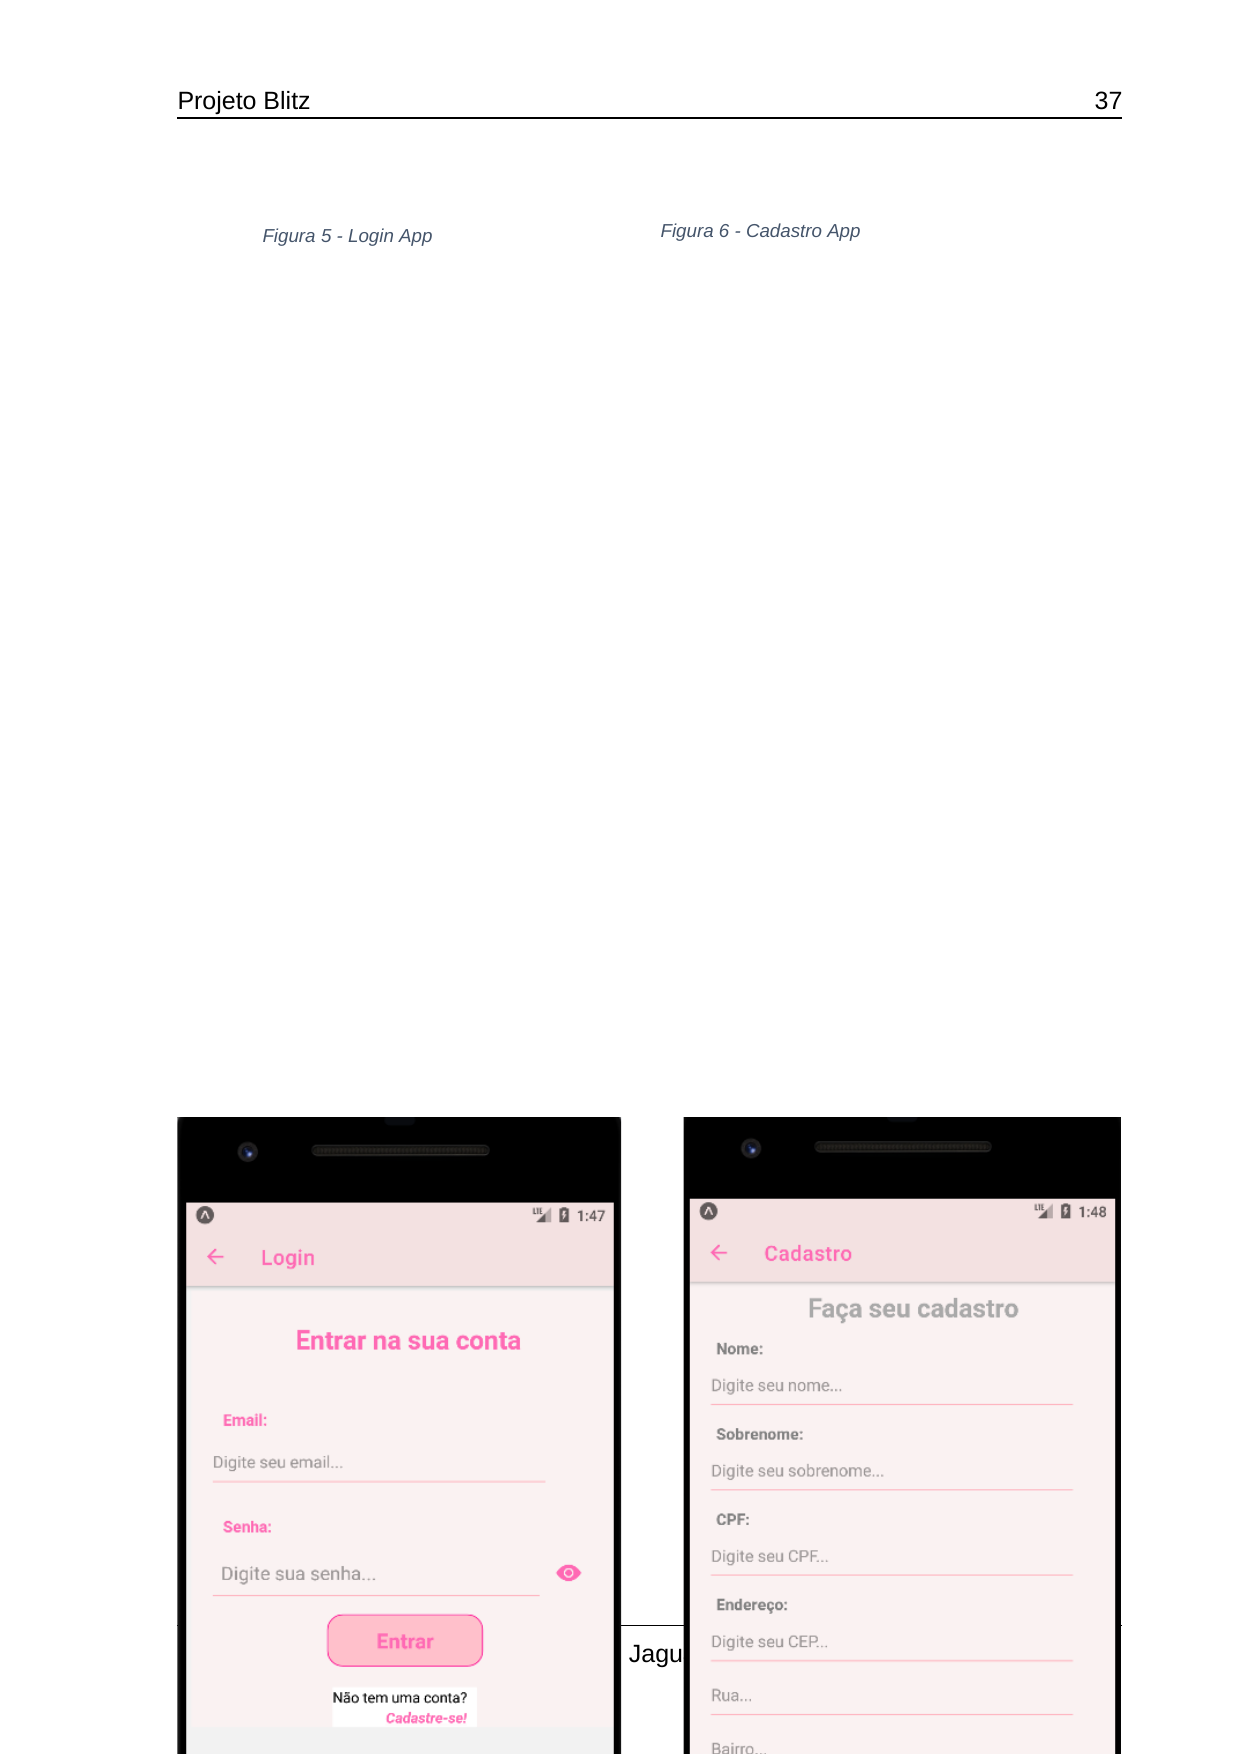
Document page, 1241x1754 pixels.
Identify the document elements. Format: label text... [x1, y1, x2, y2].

picture [683, 1117, 1121, 1754]
table_header Figura 5 - Login App [177, 177, 649, 1194]
table_header Figura 6 - Cadastro App [649, 177, 1121, 1194]
picture [177, 1117, 622, 1754]
